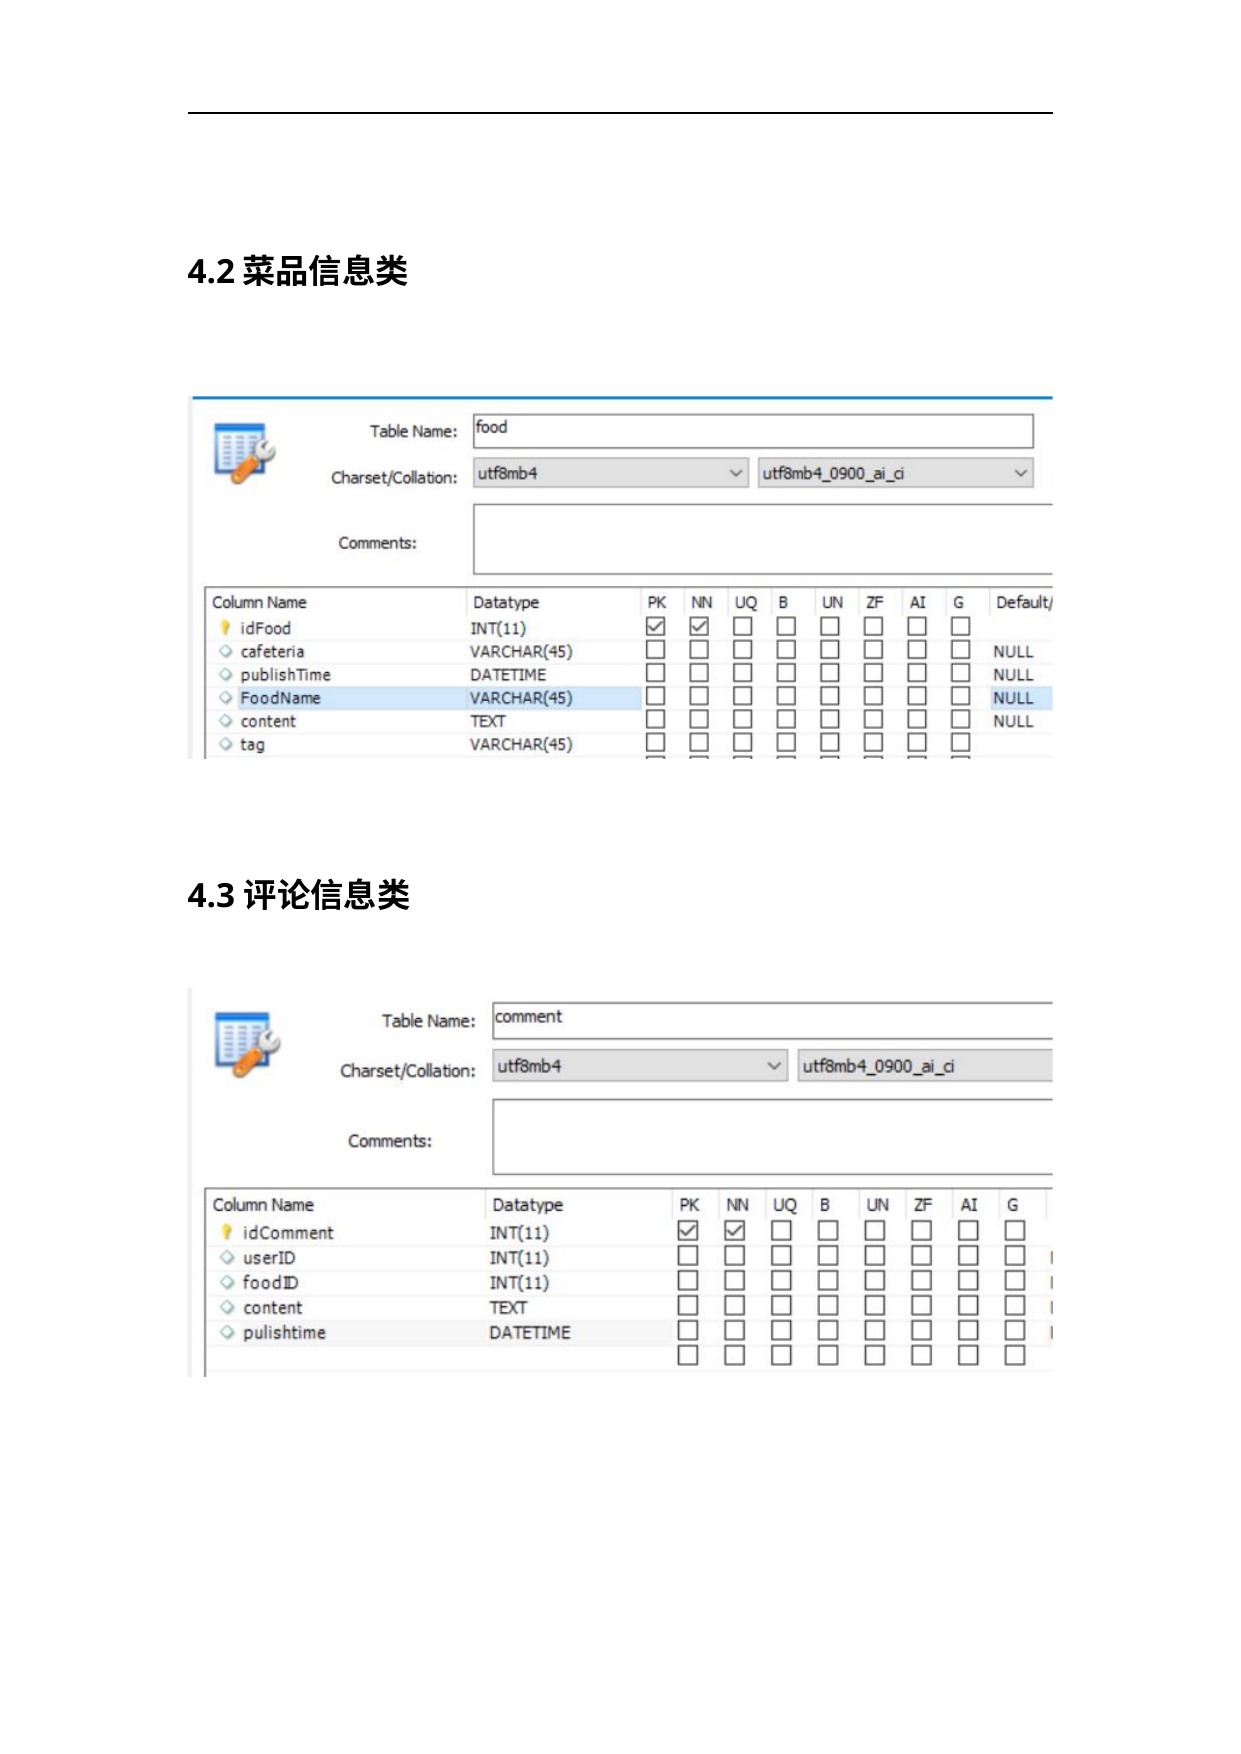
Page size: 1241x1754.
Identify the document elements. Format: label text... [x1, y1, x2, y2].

subtitle 4.3 评论信息类 [187, 861, 1053, 926]
subtitle 4.2菜品信息类 [187, 236, 1053, 301]
picture [187, 988, 1053, 1377]
picture [187, 396, 1053, 759]
